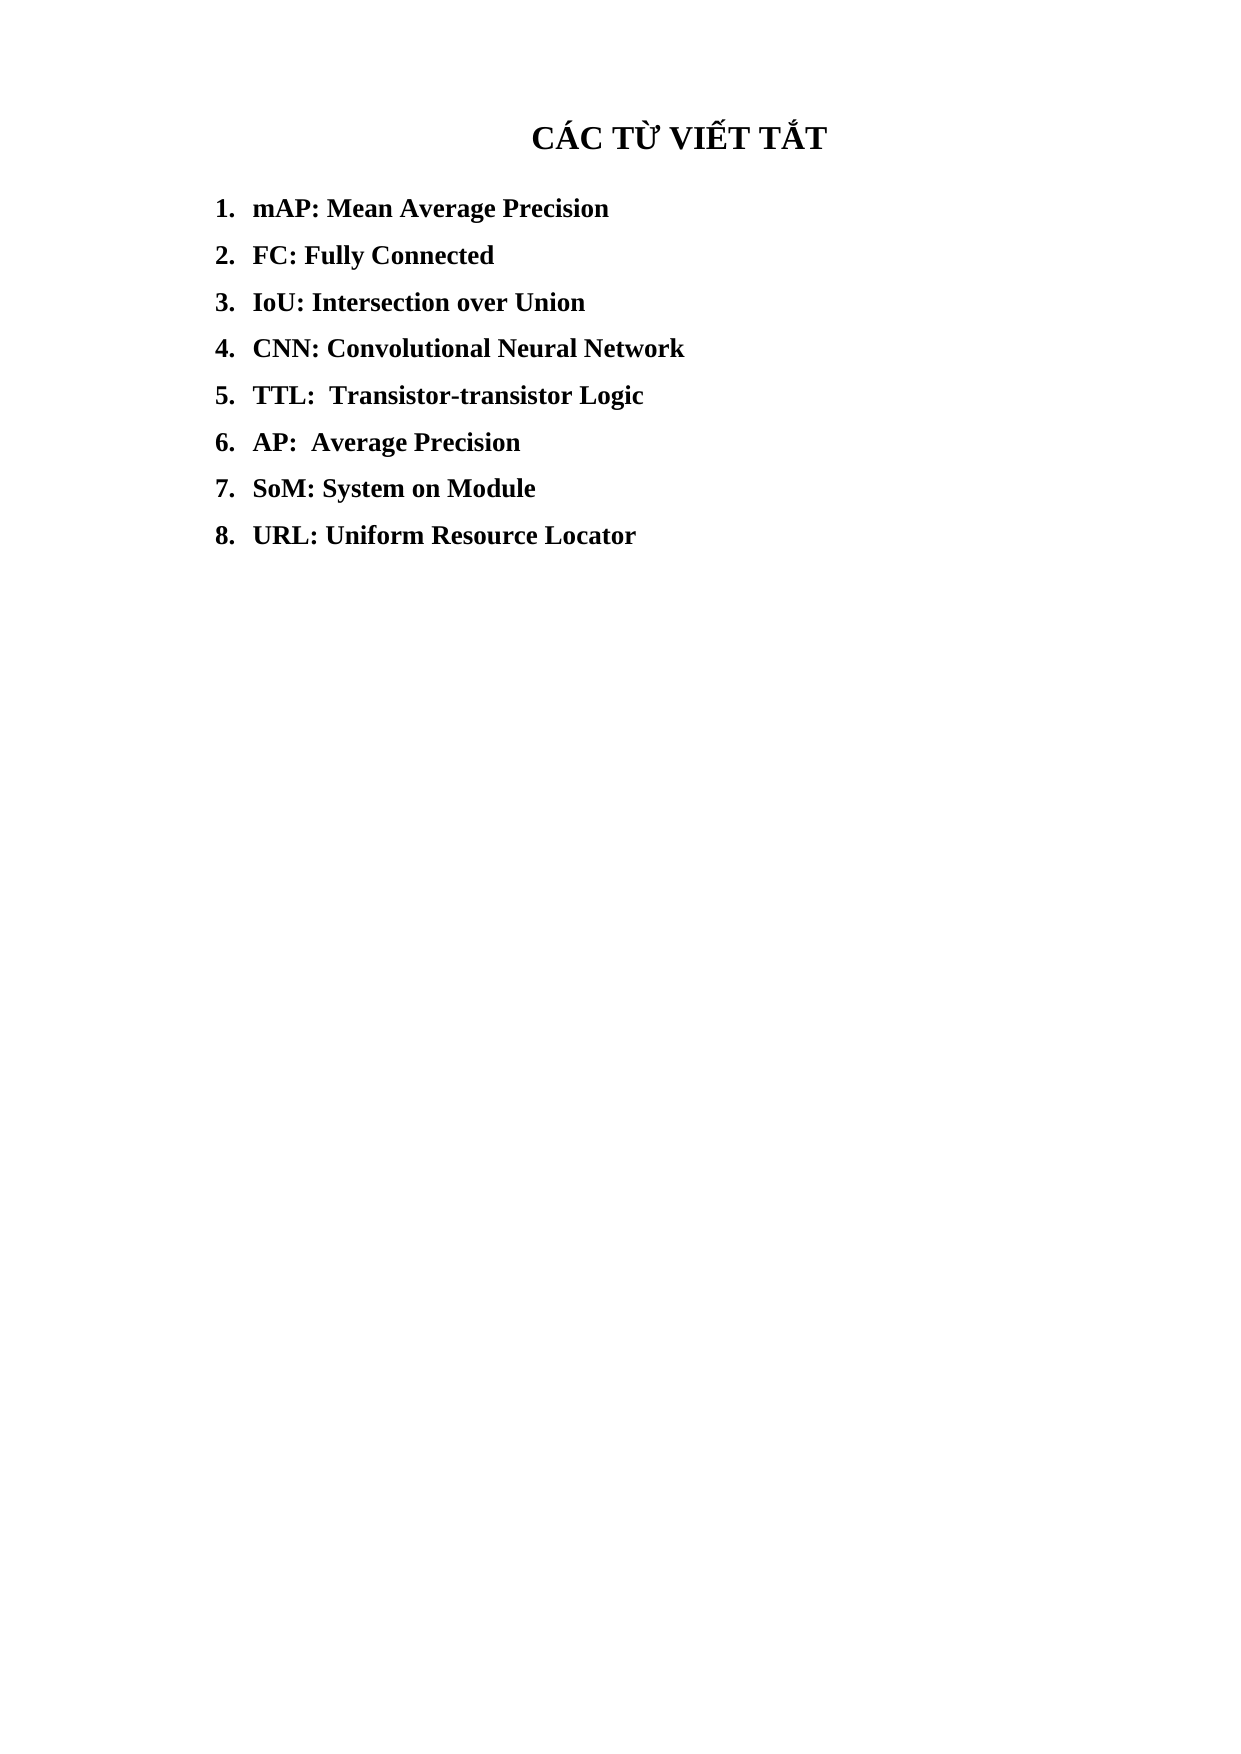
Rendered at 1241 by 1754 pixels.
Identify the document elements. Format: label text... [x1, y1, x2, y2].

list URL: Uniform Resource Locator [215, 519, 1122, 550]
list SoM: System on Module [215, 472, 1122, 503]
list AP: Average Precision [215, 426, 1122, 457]
list IoU: Intersection over Union [215, 286, 1122, 317]
list TTL: Transistor-transistor Logic [215, 379, 1122, 410]
list CNN: Convolutional Neural Network [215, 332, 1122, 363]
list mAP: Mean Average Precision [215, 192, 1122, 223]
text CÁC TỪ VIẾT TẮT [177, 118, 1122, 156]
list FC: Fully Connected [215, 239, 1122, 270]
